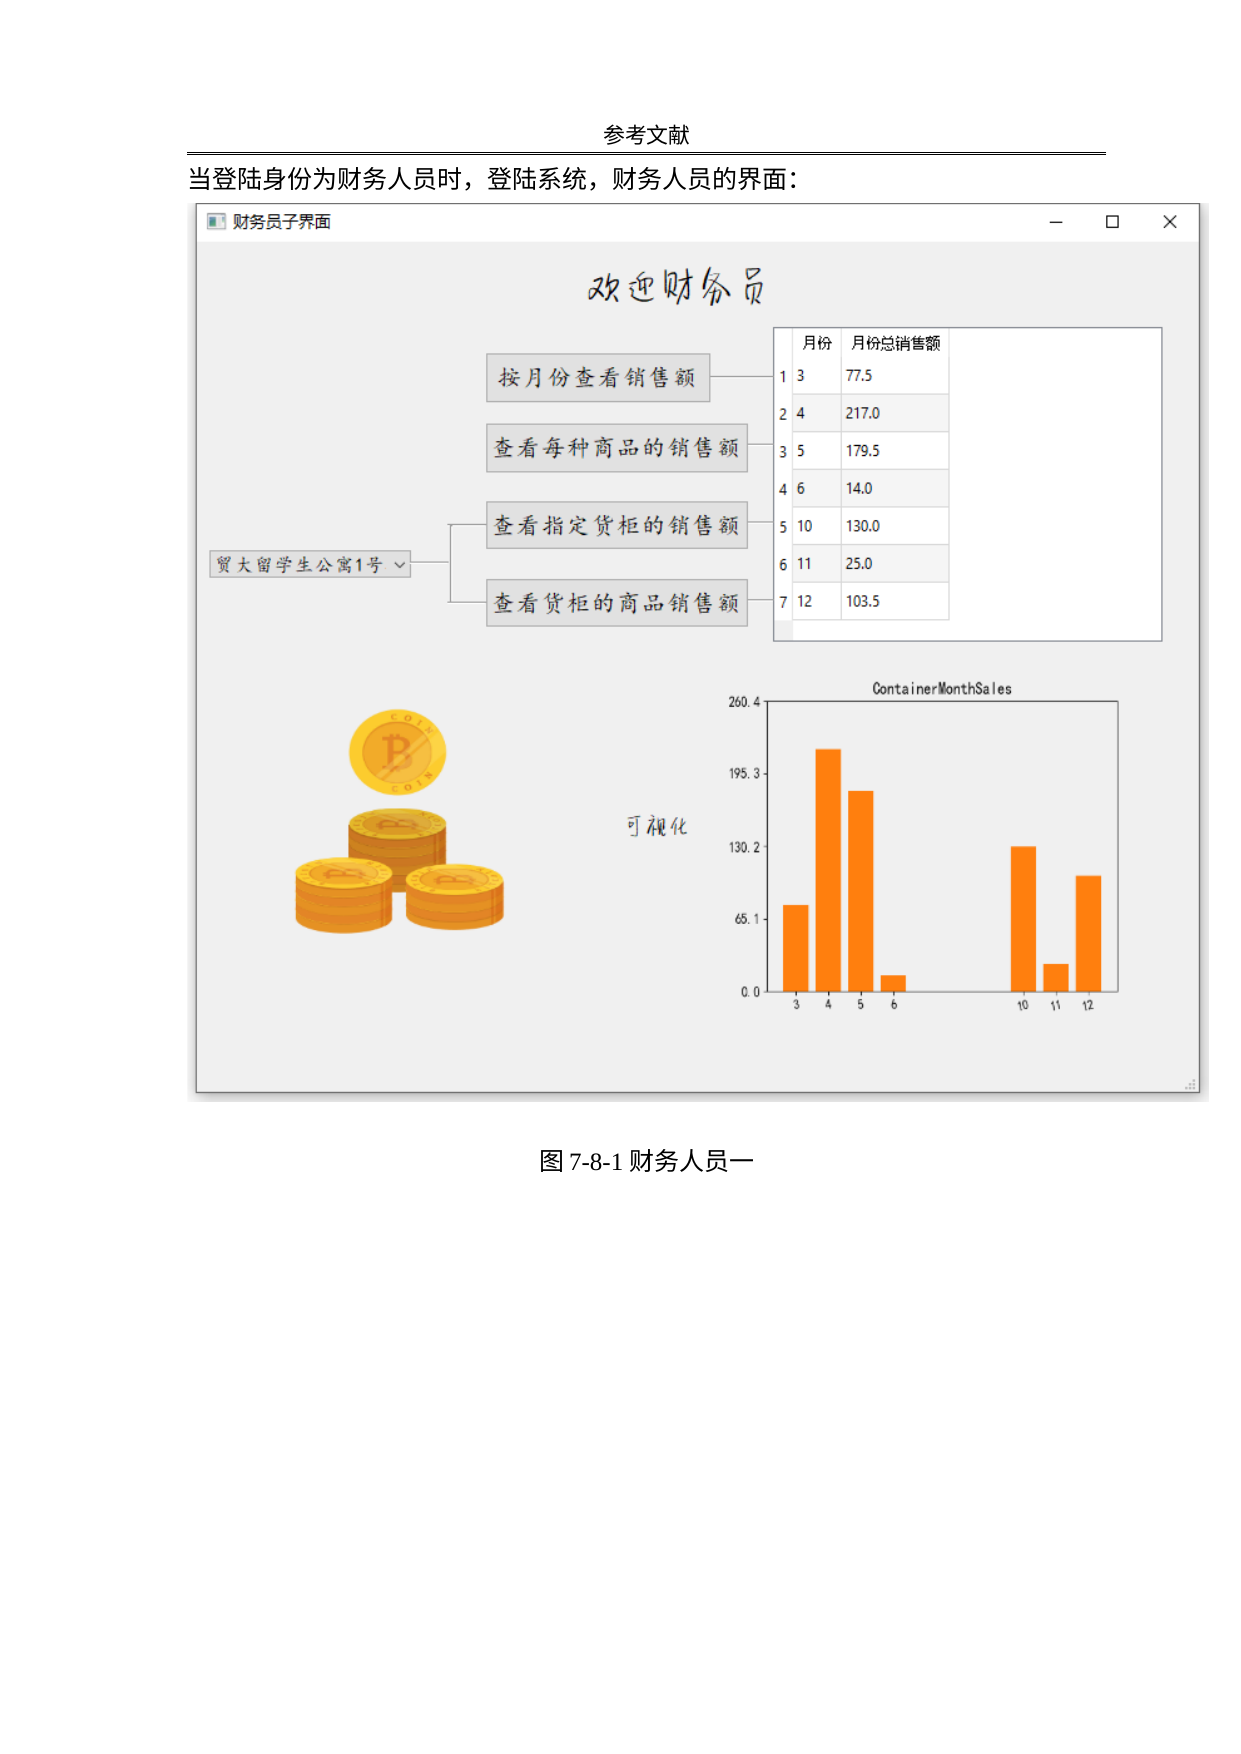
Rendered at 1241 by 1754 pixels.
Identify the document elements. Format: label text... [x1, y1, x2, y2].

text 图7-8-1 财务人员一 [187, 1142, 1106, 1178]
picture [187, 203, 1209, 1102]
text 当登陆身份为财务人员时，登陆系统，财务人员的界面： [187, 160, 1106, 196]
